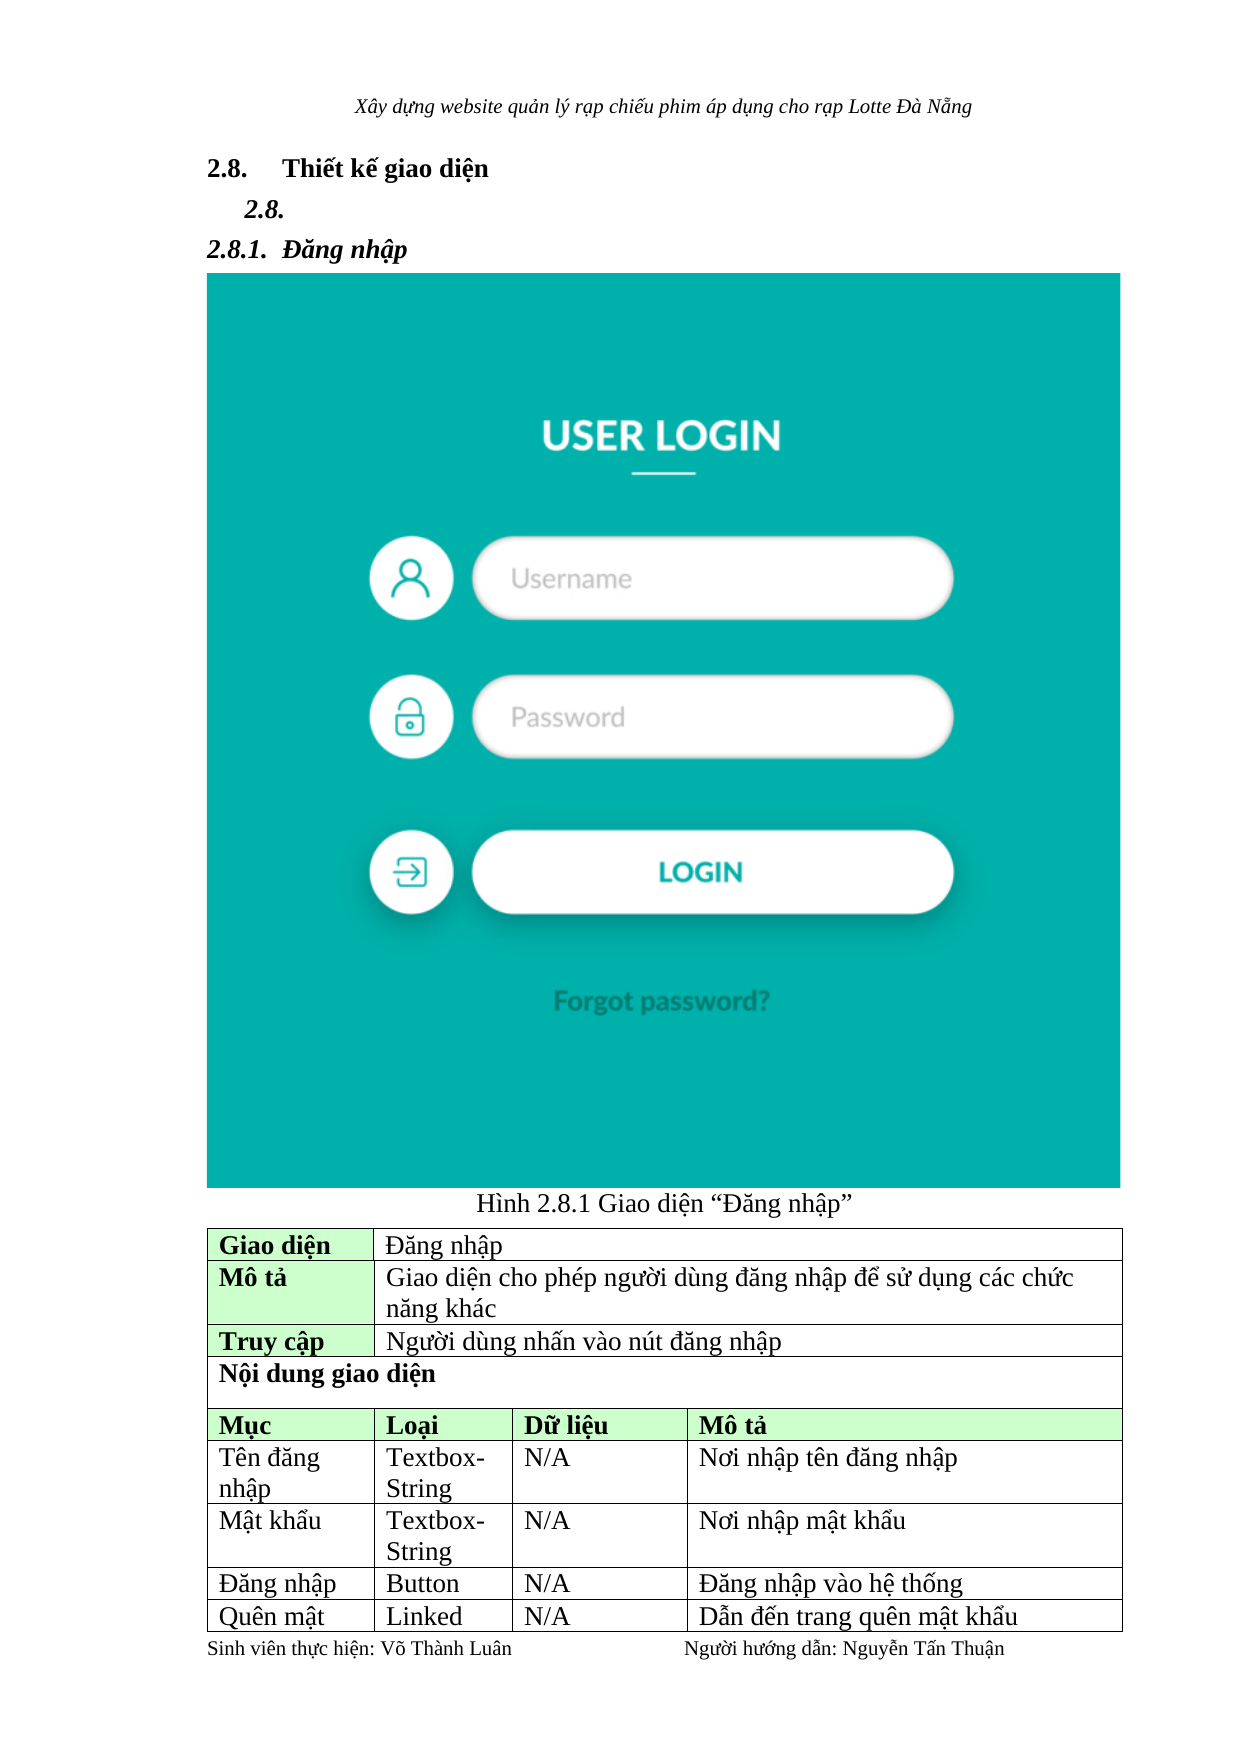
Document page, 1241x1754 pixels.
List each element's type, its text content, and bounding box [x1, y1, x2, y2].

table_cell Nội dung giao diện [208, 1357, 1122, 1408]
table_cell Giao diện cho phép người dùng đăng nhập để sử dụng các chức năng khác [375, 1261, 1122, 1323]
table_cell Dữ liệu [513, 1409, 687, 1440]
table_cell Mô tả [208, 1261, 374, 1323]
picture [206, 273, 1121, 1188]
table_cell Truy cập [208, 1325, 374, 1356]
table_cell Tên đăng nhập [208, 1441, 374, 1503]
table_cell N/A [513, 1441, 687, 1503]
table_cell Đăng nhập vào hệ thống [688, 1568, 1122, 1599]
table_cell Mục [208, 1409, 374, 1440]
table_header Đăng nhập [374, 1229, 1122, 1260]
table_cell Mô tả [688, 1409, 1122, 1440]
table_cell Mật khẩu [208, 1504, 374, 1567]
list Đăng nhập [207, 233, 1122, 264]
table_cell Textbox-String [375, 1504, 512, 1567]
table_header Giao diện [208, 1229, 373, 1260]
table_cell Loại [375, 1409, 512, 1440]
table_cell Nơi nhập tên đăng nhập [688, 1441, 1122, 1503]
table_cell Người dùng nhấn vào nút đăng nhập [375, 1325, 1122, 1356]
table_cell Textbox-String [375, 1441, 512, 1503]
table_cell Đăng nhập [208, 1568, 374, 1599]
table_cell Button [375, 1568, 512, 1599]
table_cell N/A [513, 1504, 687, 1567]
table_cell Nơi nhập mật khẩu [688, 1504, 1122, 1567]
table_cell Linked Button [375, 1600, 512, 1631]
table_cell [688, 1600, 1122, 1631]
text Hình 2.8.1 Giao diện “Đăng nhập” [207, 1188, 1122, 1219]
table_cell N/A [513, 1600, 687, 1631]
table_cell Quên mật khẩu [208, 1600, 374, 1631]
table_cell N/A [513, 1568, 687, 1599]
list Thiết kế giao diện [207, 153, 1122, 184]
